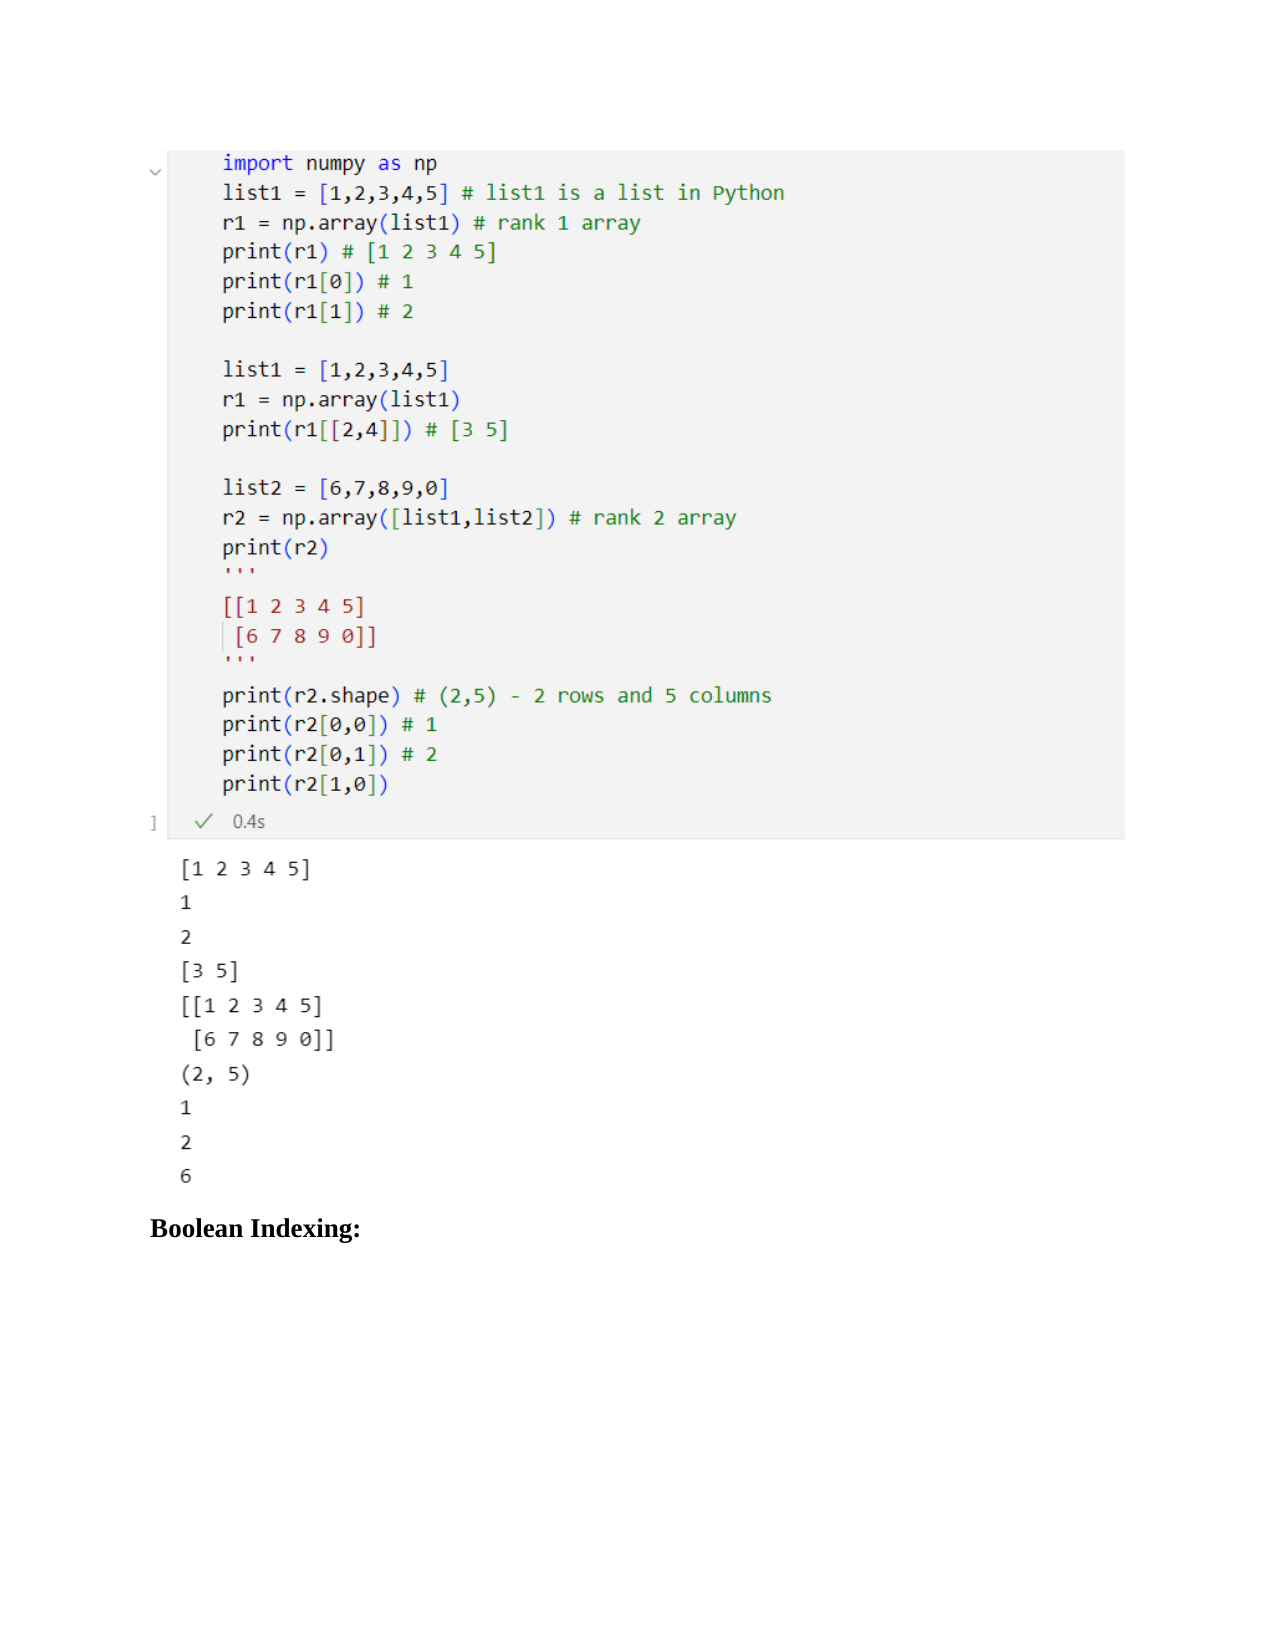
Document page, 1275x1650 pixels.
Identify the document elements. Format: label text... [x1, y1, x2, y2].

picture [150, 150, 1125, 1194]
text Boolean Indexing: [150, 1212, 1125, 1243]
